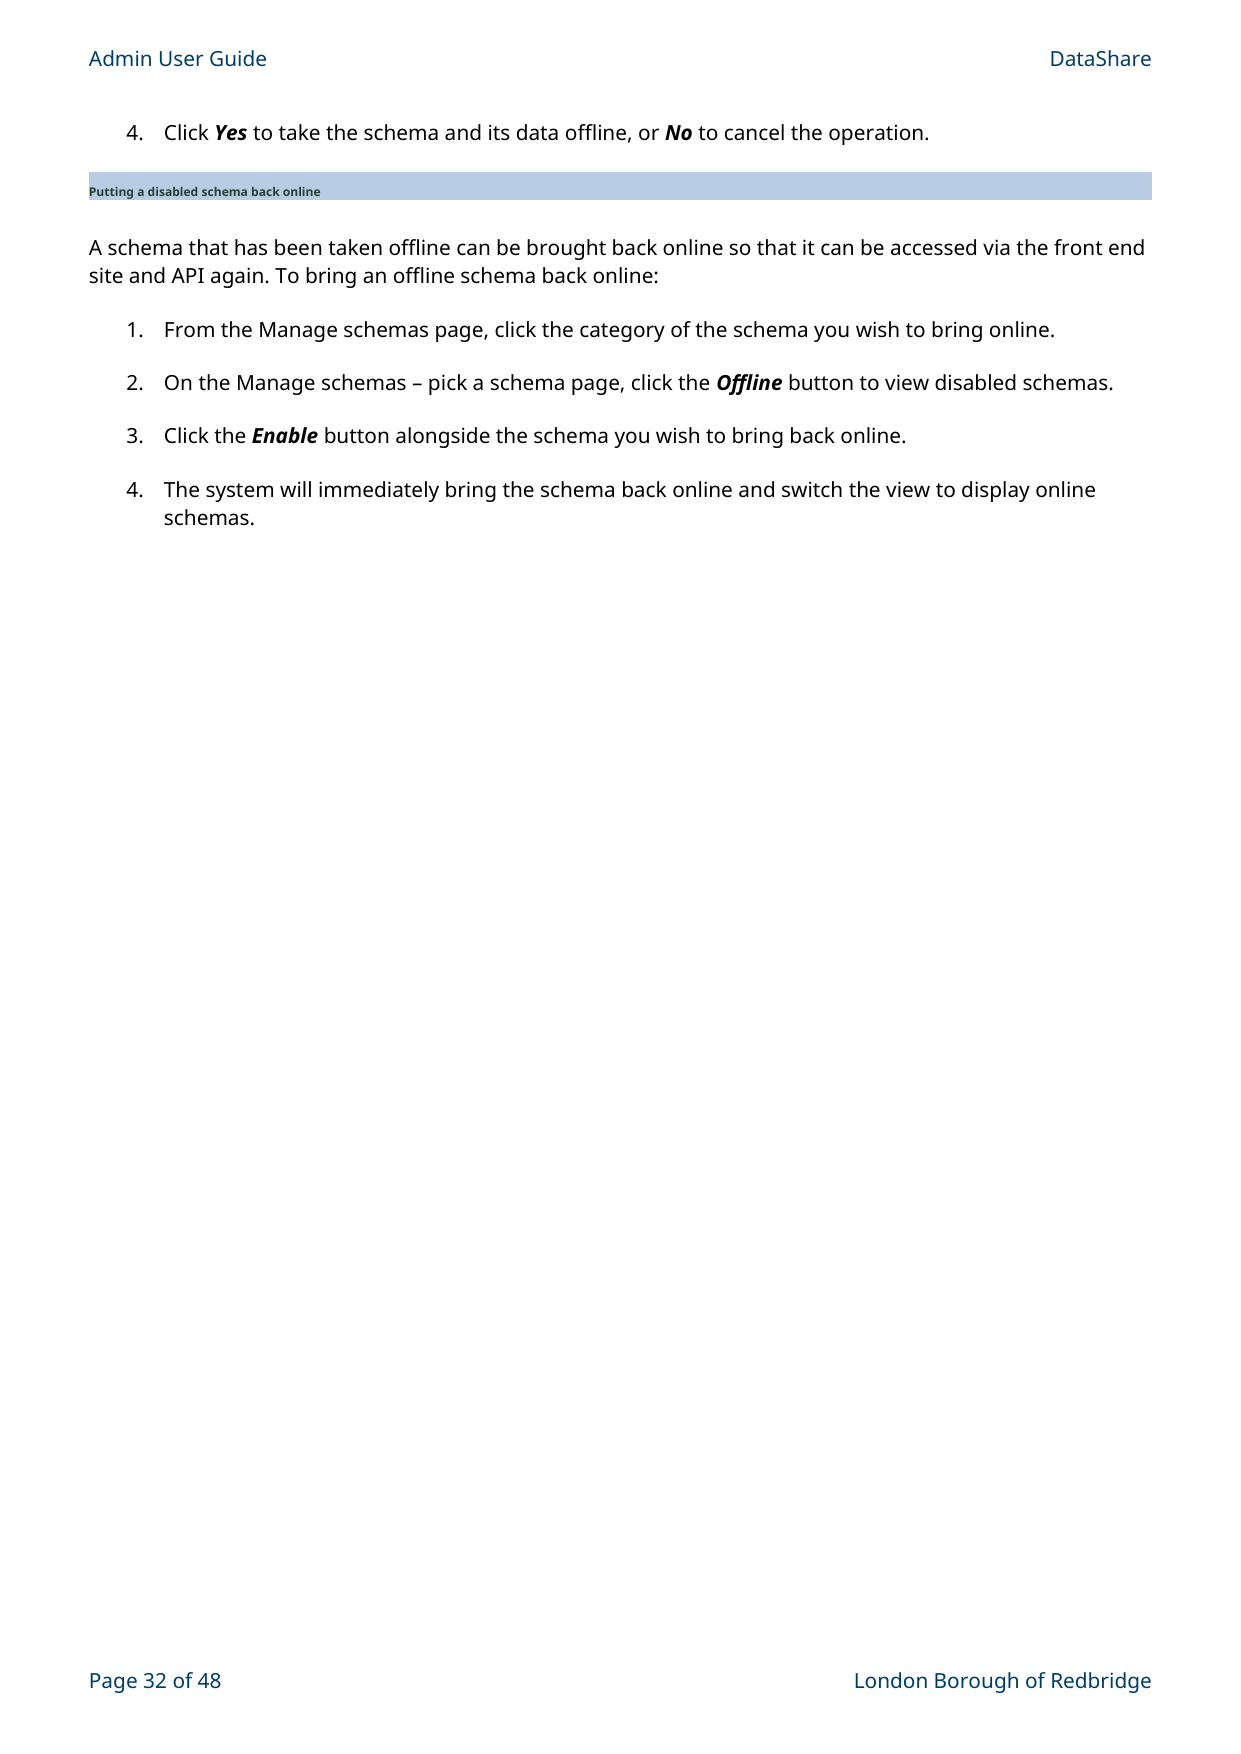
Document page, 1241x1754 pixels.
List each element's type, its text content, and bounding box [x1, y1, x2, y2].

text A schema that has been taken offline can be brought back online so that it can be accessed via the front end site and API again. To bring an offline schema back online: [89, 233, 1152, 290]
list Click the Enable button alongside the schema you wish to bring back online. [126, 422, 1152, 450]
subtitle Putting a disabled schema back online [89, 172, 1152, 200]
list From the Manage schemas page, click the category of the schema you wish to bring online. [126, 315, 1152, 343]
list Click Yes to take the schema and its data offline, or No to cancel the operation. [126, 118, 1152, 147]
list On the Manage schemas – pick a schema page, click the Offline button to view disabled schemas. [126, 368, 1152, 397]
list The system will immediately bring the schema back online and switch the view to display online schemas. [126, 475, 1152, 532]
